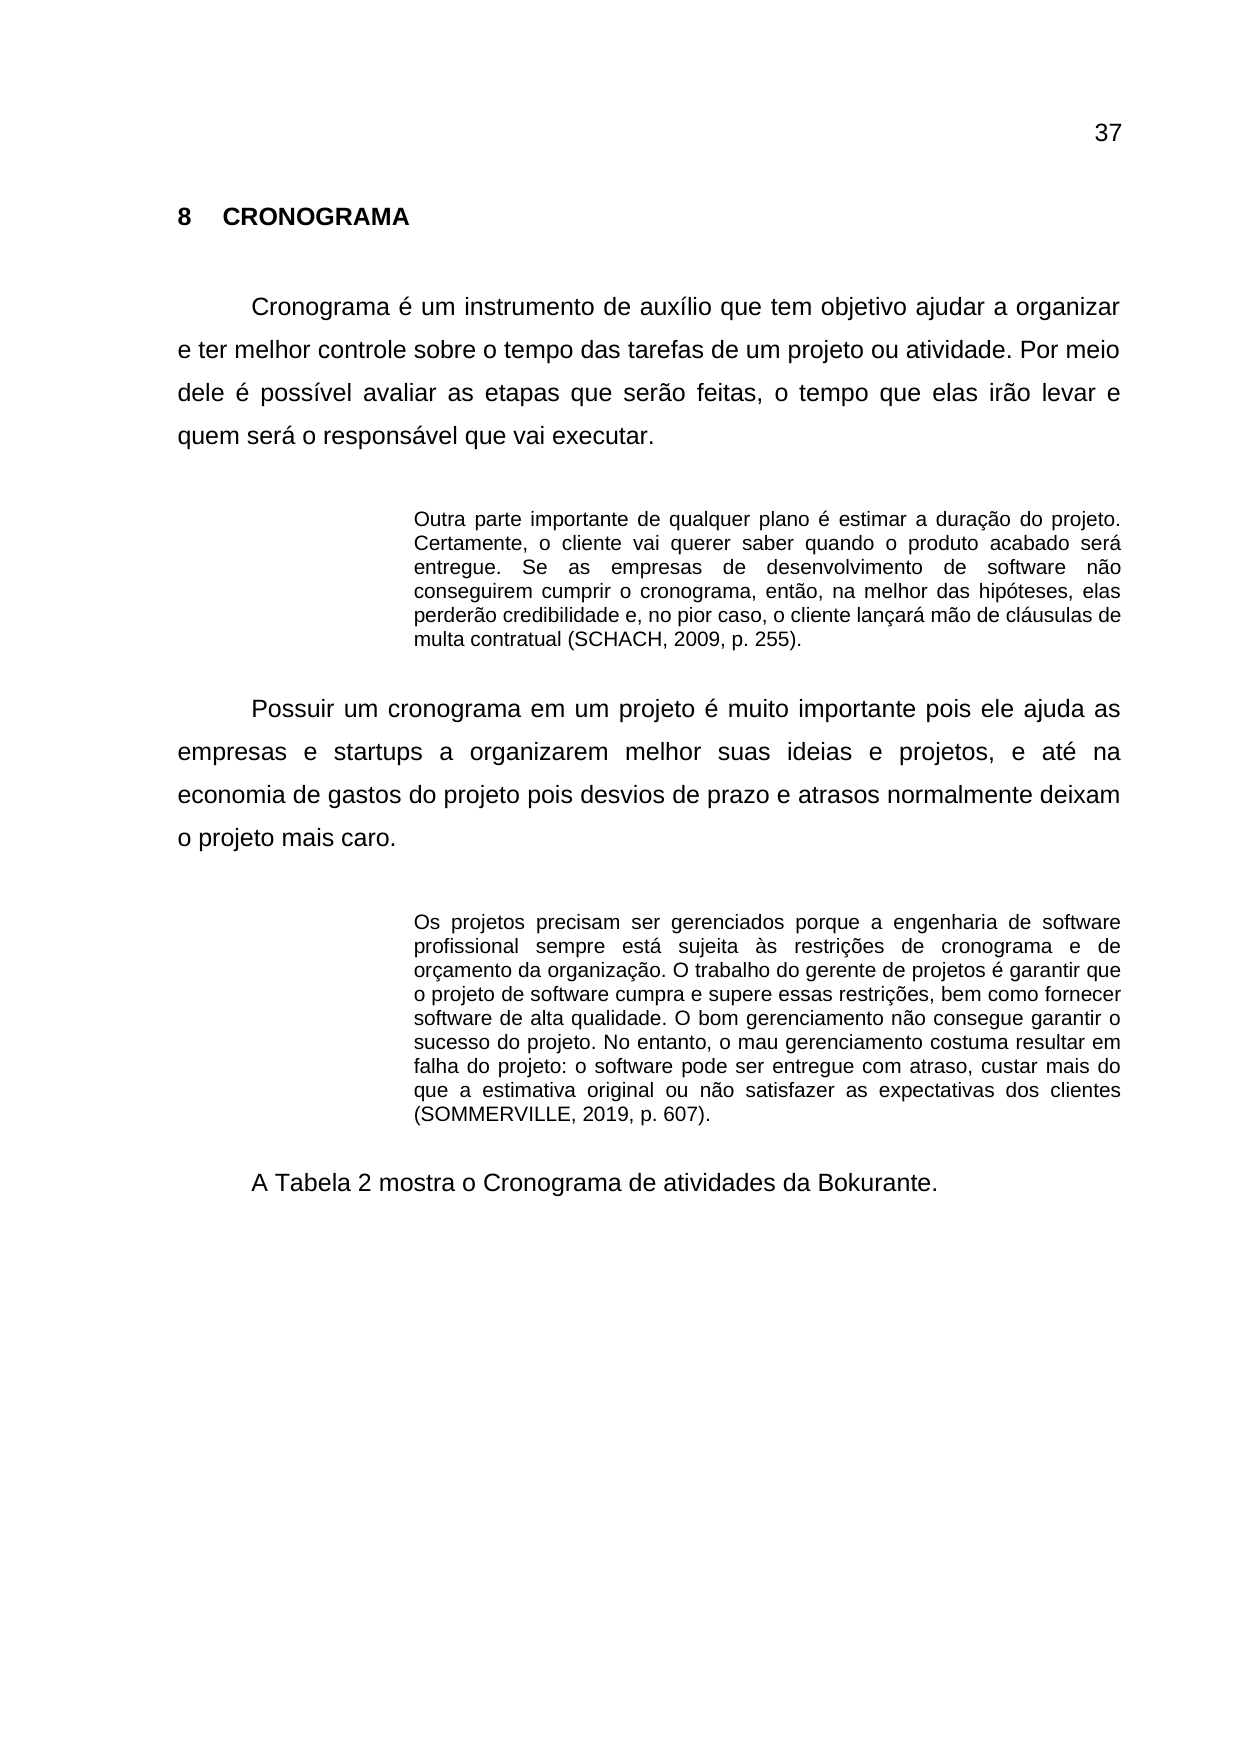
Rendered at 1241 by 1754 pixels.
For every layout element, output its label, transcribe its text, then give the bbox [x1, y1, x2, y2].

text Possuir um cronograma em um projeto é muito importante pois ele ajuda as empresas e startups a organizarem melhor suas ideias e projetos, e até na economia de gastos do projeto pois desvios de prazo e atrasos normalmente deixam o projeto mais caro. [177, 694, 1122, 852]
text Cronograma é um instrumento de auxílio que tem objetivo ajudar a organizar e ter melhor controle sobre o tempo das tarefas de um projeto ou atividade. Por meio dele é possível avaliar as etapas que serão feitas, o tempo que elas irão levar e quem será o responsável que vai executar. [177, 292, 1122, 450]
text A Tabela 2 mostra o Cronograma de atividades da Bokurante. [177, 1168, 1122, 1197]
text Outra parte importante de qualquer plano é estimar a duração do projeto. Certamente, o cliente vai querer saber quando o produto acabado será entregue. Se as empresas de desenvolvimento de software não conseguirem cumprir o cronograma, então, na melhor das hipóteses, elas perderão credibilidade e, no pior caso, o cliente lançará mão de cláusulas de multa contratual (SCHACH, 2009, p. 255). [413, 507, 1122, 651]
subtitle CRONOGRAMA [177, 202, 1122, 231]
text Os projetos precisam ser gerenciados porque a engenharia de software profissional sempre está sujeita às restrições de cronograma e de orçamento da organização. O trabalho do gerente de projetos é garantir que o projeto de software cumpra e supere essas restrições, bem como fornecer software de alta qualidade. O bom gerenciamento não consegue garantir o sucesso do projeto. No entanto, o mau gerenciamento costuma resultar em falha do projeto: o software pode ser entregue com atraso, custar mais do que a estimativa original ou não satisfazer as expectativas dos clientes (SOMMERVILLE, 2019, p. 607). [413, 910, 1122, 1125]
